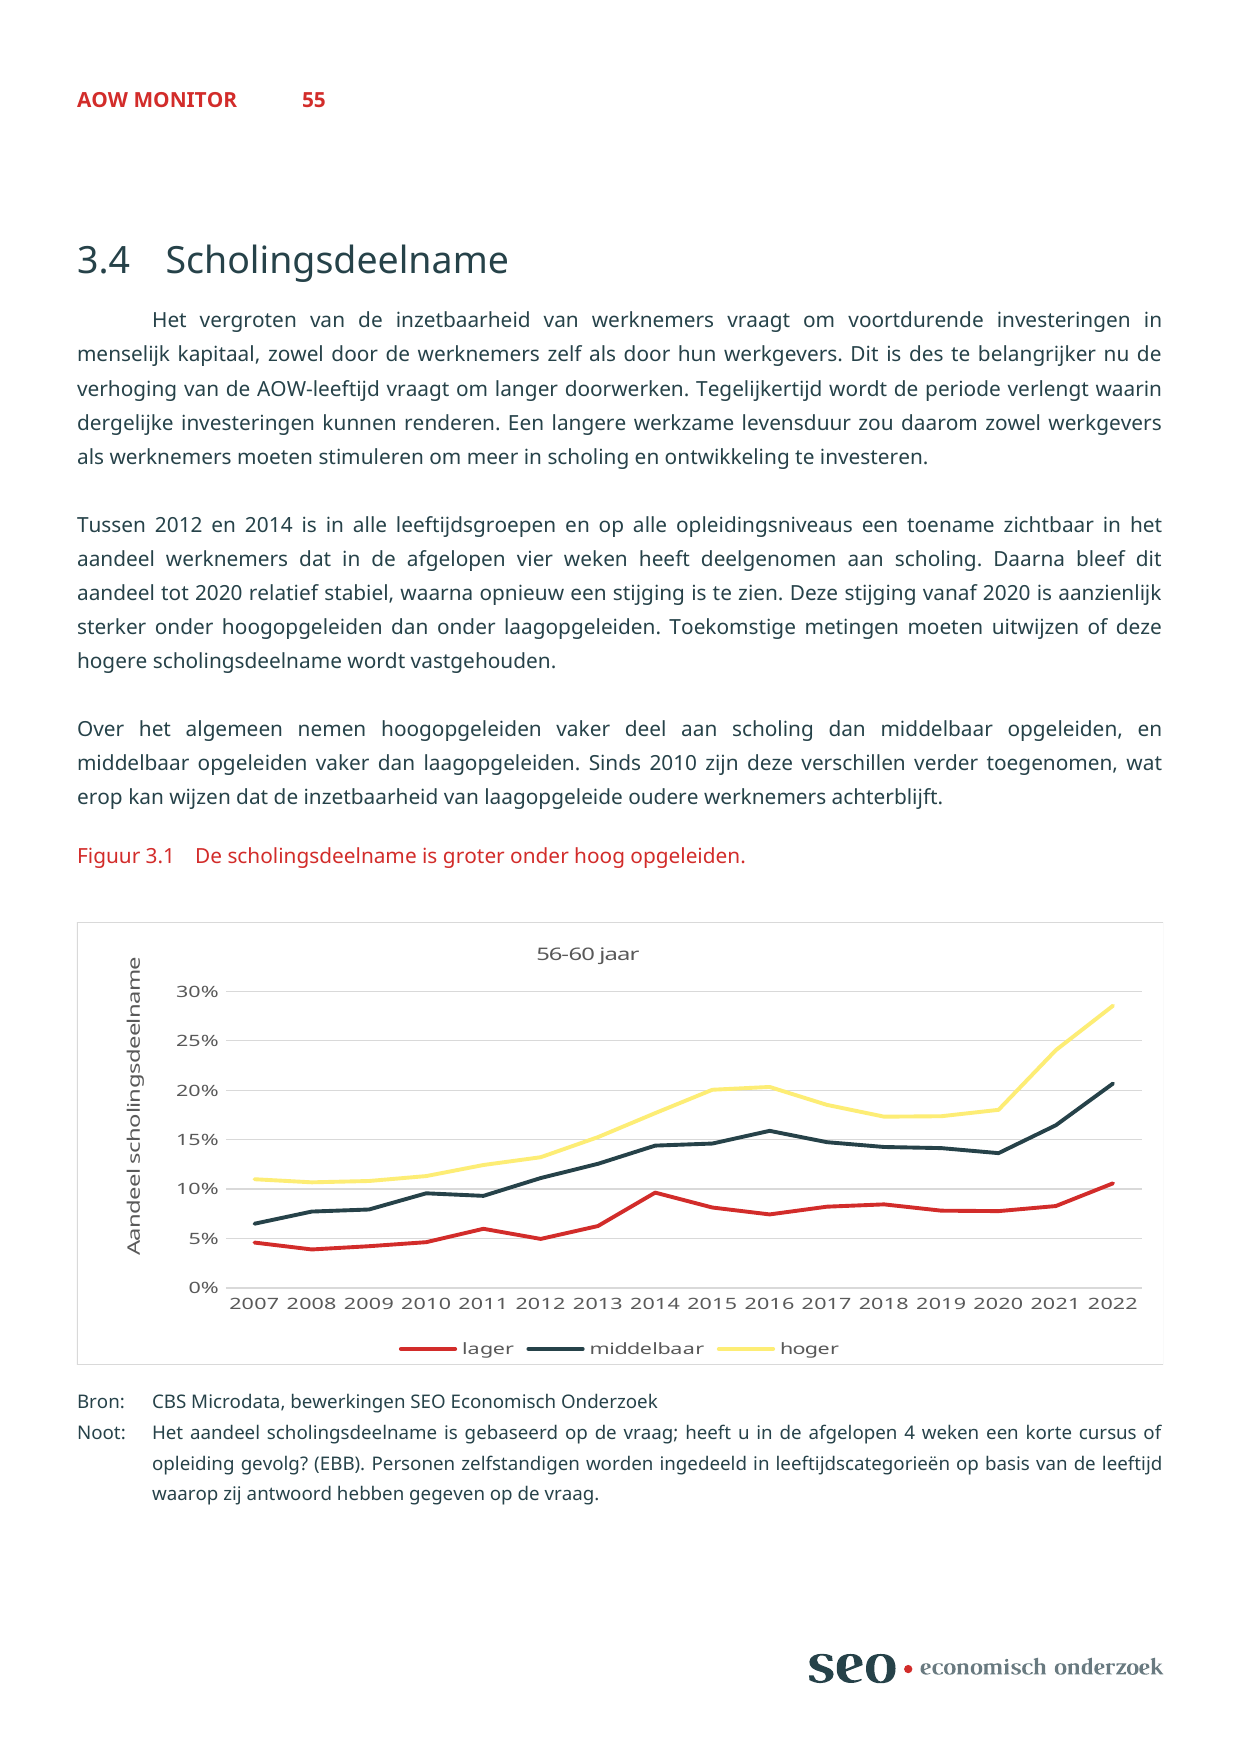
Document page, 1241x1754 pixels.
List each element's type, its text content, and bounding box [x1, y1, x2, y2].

list Scholingsdeelname [77, 234, 1163, 285]
list Noot: Het aandeel scholingsdeelname is gebaseerd op de vraag; heeft u in de afgelopen 4 weken een korte cursus of opleiding gevolg? (EBB). Personen zelfstandigen worden ingedeeld in leeftijdscategorieën op basis van de leeftijd waarop zij antwoord hebben gegeven op de vraag. [77, 1419, 1163, 1506]
text De scholingsdeelname is groter onder hoog opgeleiden. [77, 841, 1163, 870]
list Over het algemeen nemen hoogopgeleiden vaker deel aan scholing dan middelbaar opgeleiden, en middelbaar opgeleiden vaker dan laagopgeleiden. Sinds 2010 zijn deze verschillen verder toegenomen, wat erop kan wijzen dat de inzetbaarheid van laagopgeleide oudere werknemers achterblijft. [77, 714, 1163, 811]
text Het vergroten van de inzetbaarheid van werknemers vraagt om voortdurende investeringen in menselijk kapitaal, zowel door de werknemers zelf als door hun werkgevers. Dit is des te belangrijker nu de verhoging van de AOW-leeftijd vraagt om langer doorwerken. Tegelijkertijd wordt de periode verlengt waarin dergelijke investeringen kunnen renderen. Een langere werkzame levensduur zou daarom zowel werkgevers als werknemers moeten stimuleren om meer in scholing en ontwikkeling te investeren. [77, 306, 1163, 470]
list Tussen 2012 en 2014 is in alle leeftijdsgroepen en op alle opleidingsniveaus een toename zichtbaar in het aandeel werknemers dat in de afgelopen vier weken heeft deelgenomen aan scholing. Daarna bleef dit aandeel tot 2020 relatief stabiel, waarna opnieuw een stijging is te zien. Deze stijging vanaf 2020 is aanzienlijk sterker onder hoogopgeleiden dan onder laagopgeleiden. Toekomstige metingen moeten uitwijzen of deze hogere scholingsdeelname wordt vastgehouden. [77, 510, 1163, 674]
text CBS Microdata, bewerkingen SEO Economisch Onderzoek [77, 1389, 1163, 1414]
